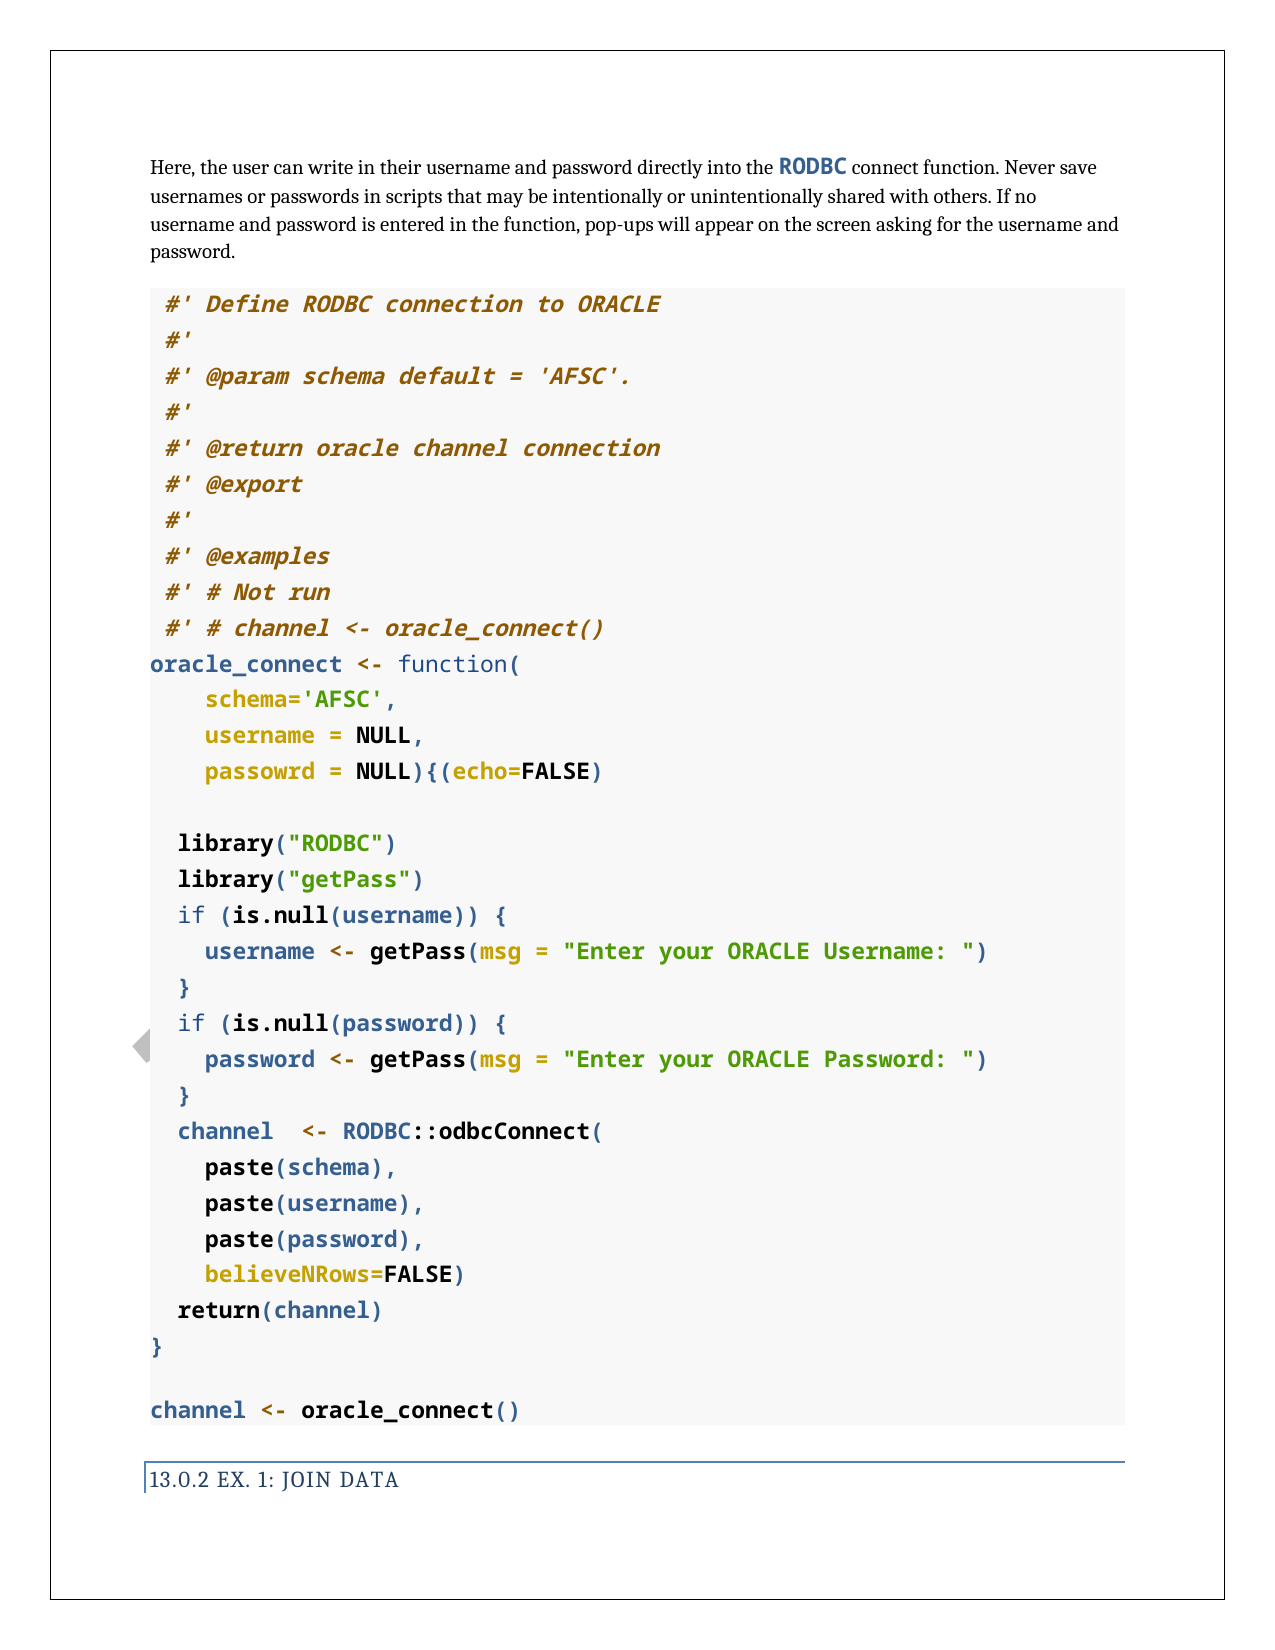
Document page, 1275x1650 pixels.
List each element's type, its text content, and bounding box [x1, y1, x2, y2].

text #' Define RODBC connection to ORACLE #' #' @param schema default = 'AFSC'. #' #' @return oracle channel connection #' @export #' #' @examples #' # Not run #' # channel <- oracle_connect() oracle_connect <- function( schema='AFSC', username = NULL, passowrd = NULL){(echo=FALSE) library("RODBC") library("getPass") if (is.null(username)) { username <- getPass(msg = "Enter your ORACLE Username: ") } if (is.null(password)) { password <- getPass(msg = "Enter your ORACLE Password: ") } channel <- RODBC::odbcConnect( paste(schema), paste(username), paste(password), believeNRows=FALSE) return(channel) } channel <- oracle_connect() [150, 288, 1125, 1425]
subtitle 13.0.2 Ex. 1: Join data [146, 1463, 1125, 1493]
text Here, the user can write in their username and password directly into the RODBC connect function. Never save usernames or passwords in scripts that may be intentionally or unintentionally shared with others. If no username and password is entered in the function, pop-ups will appear on the screen asking for the username and password. [150, 150, 1125, 264]
